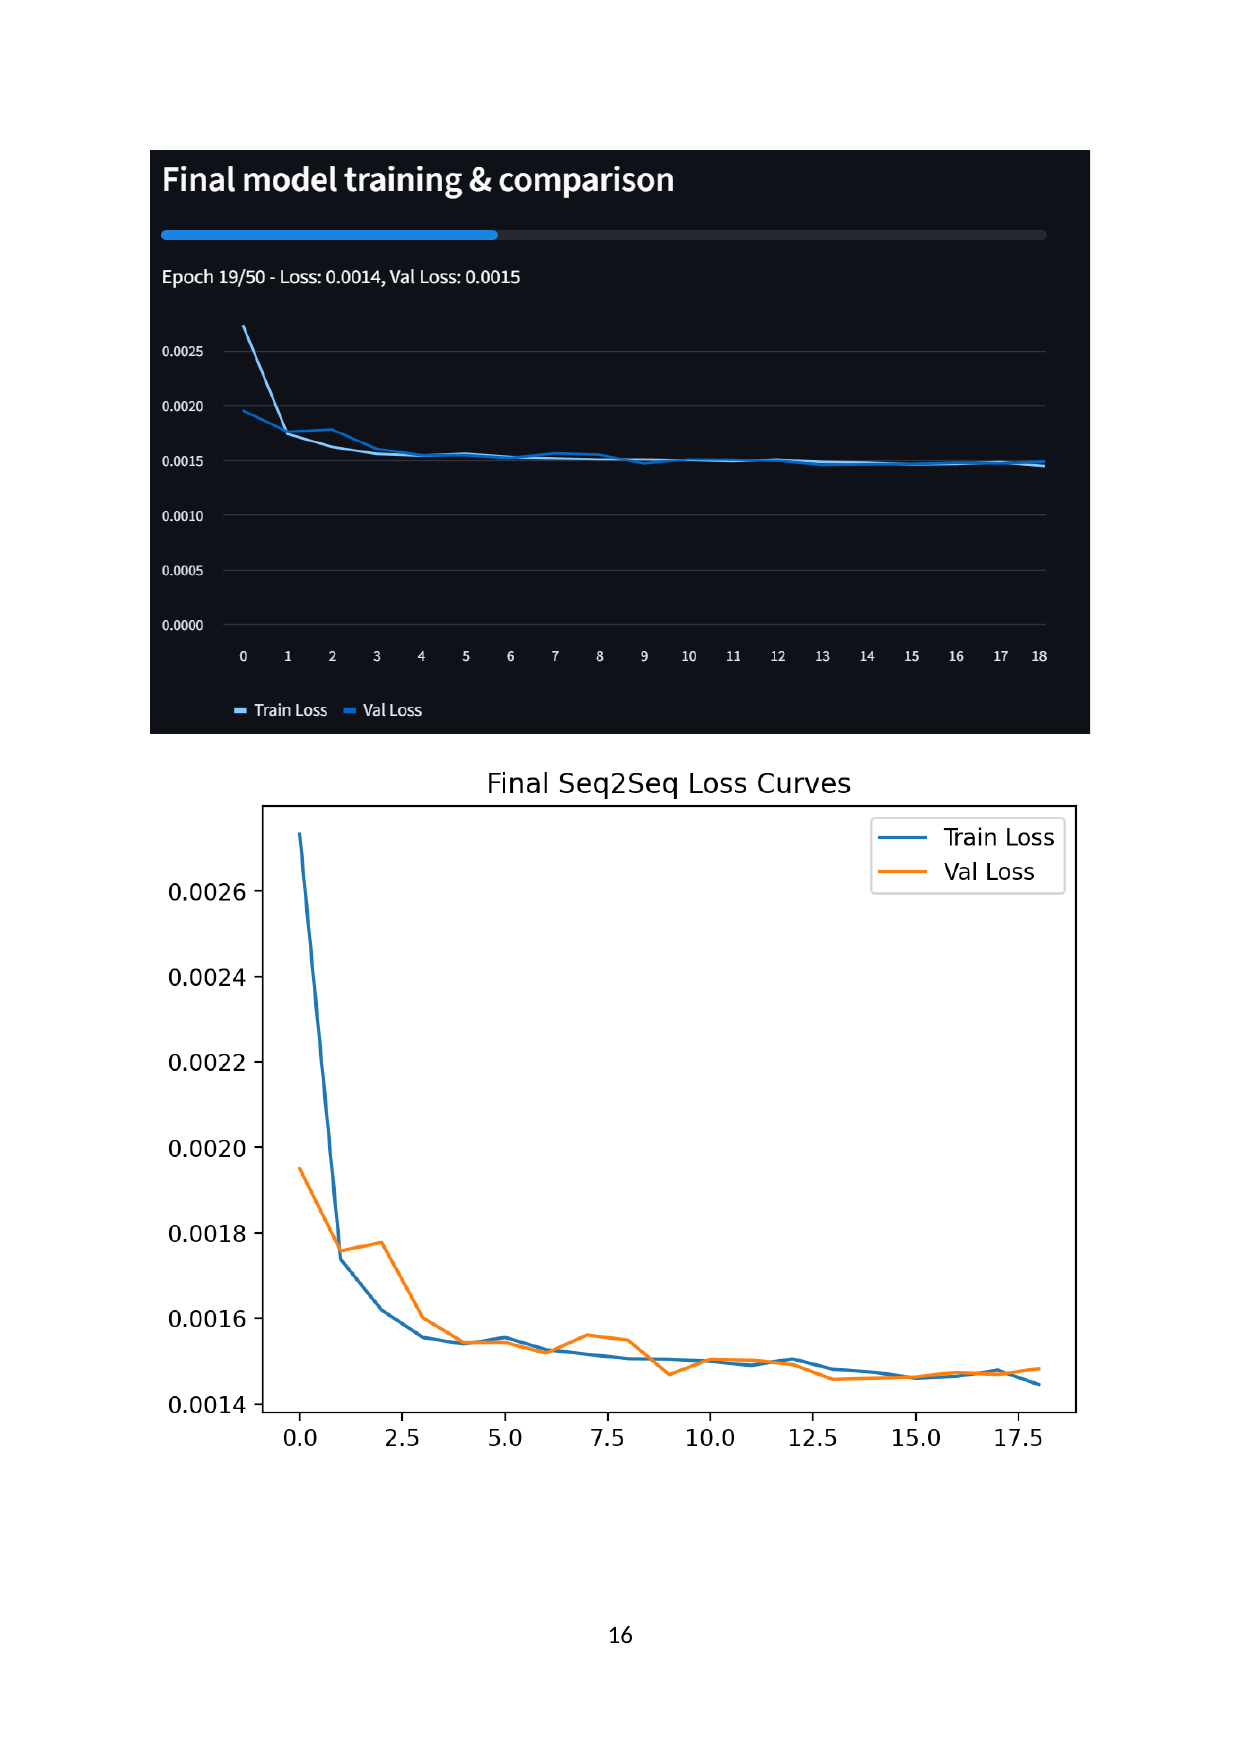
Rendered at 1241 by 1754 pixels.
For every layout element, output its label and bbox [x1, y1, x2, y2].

picture [150, 150, 1091, 734]
picture [150, 755, 1091, 1467]
